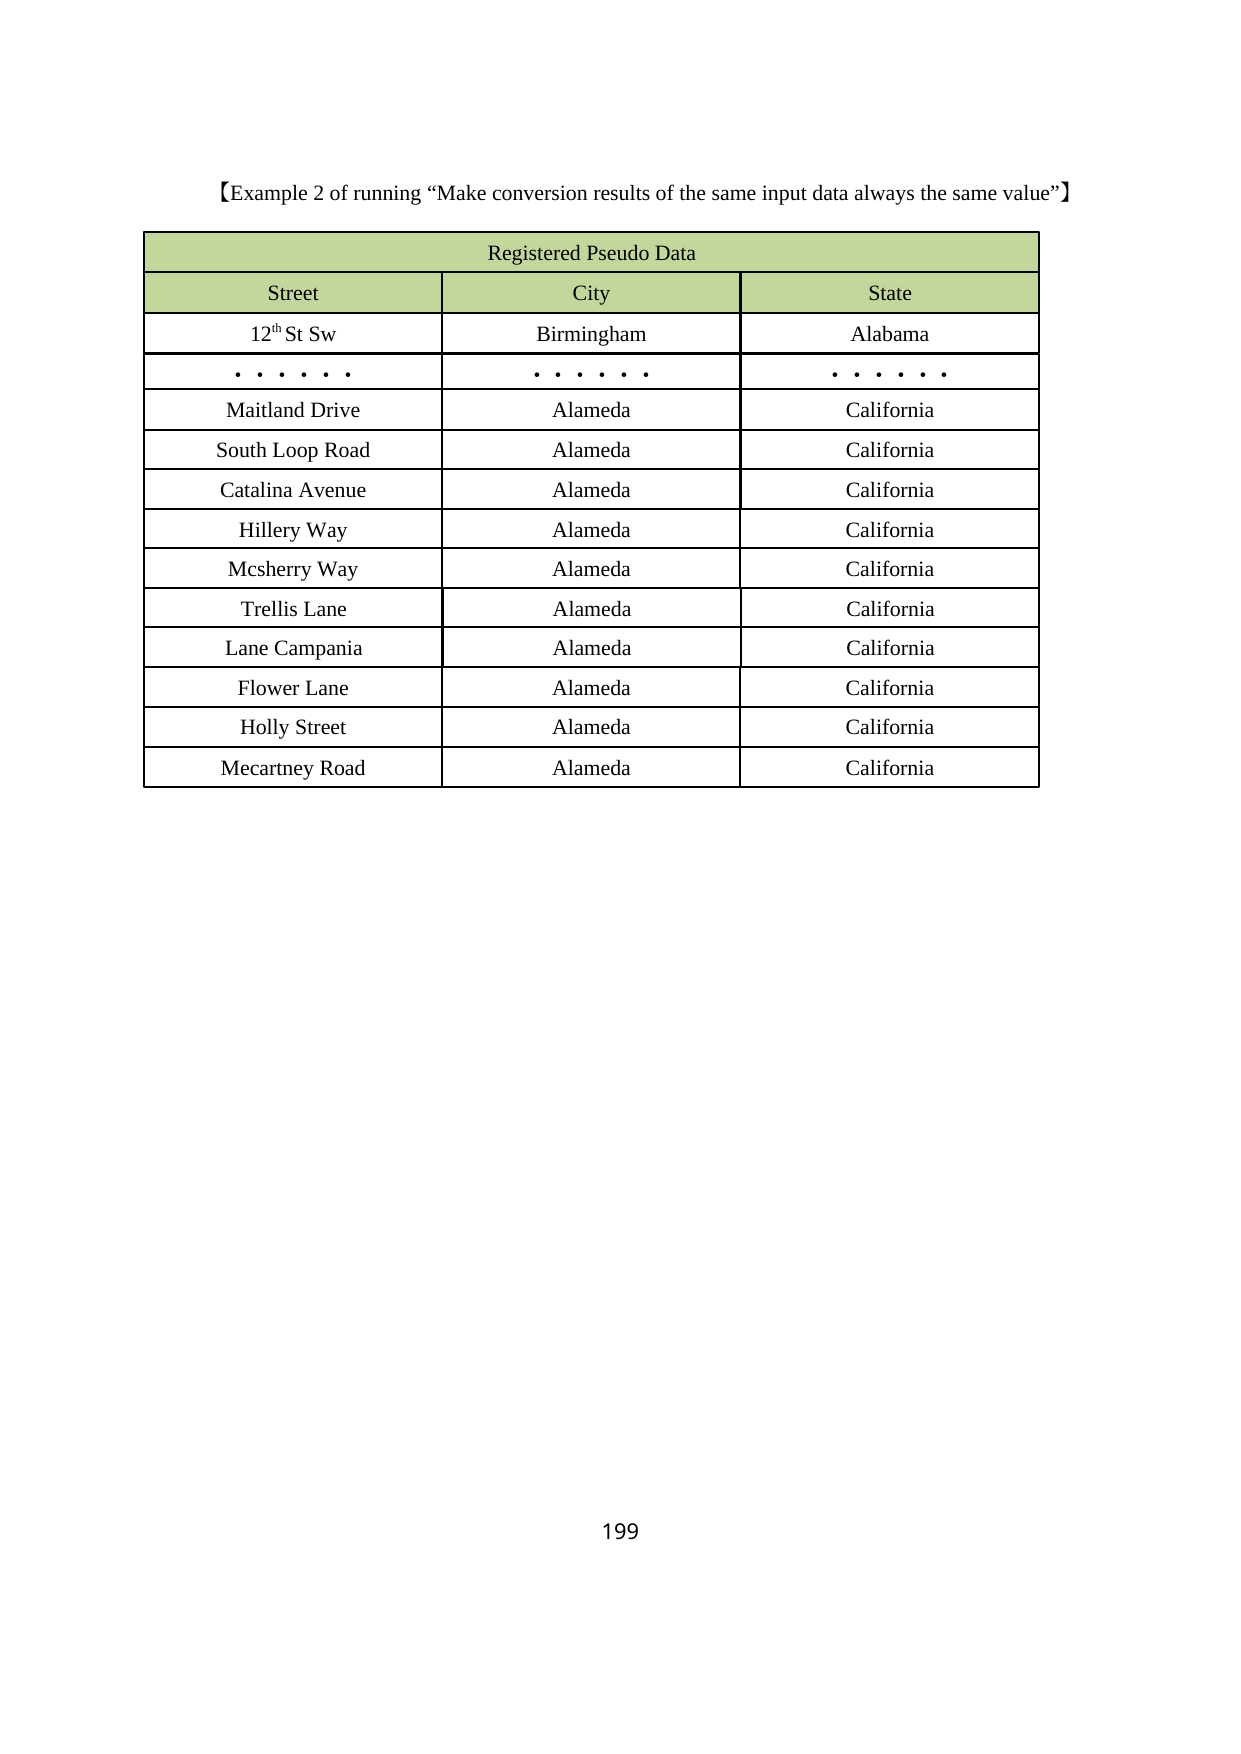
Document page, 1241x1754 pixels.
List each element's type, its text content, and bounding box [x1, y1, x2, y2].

text 【Example 2 of running “Make conversion results of the same input data always the same value”】 [186, 175, 1128, 207]
